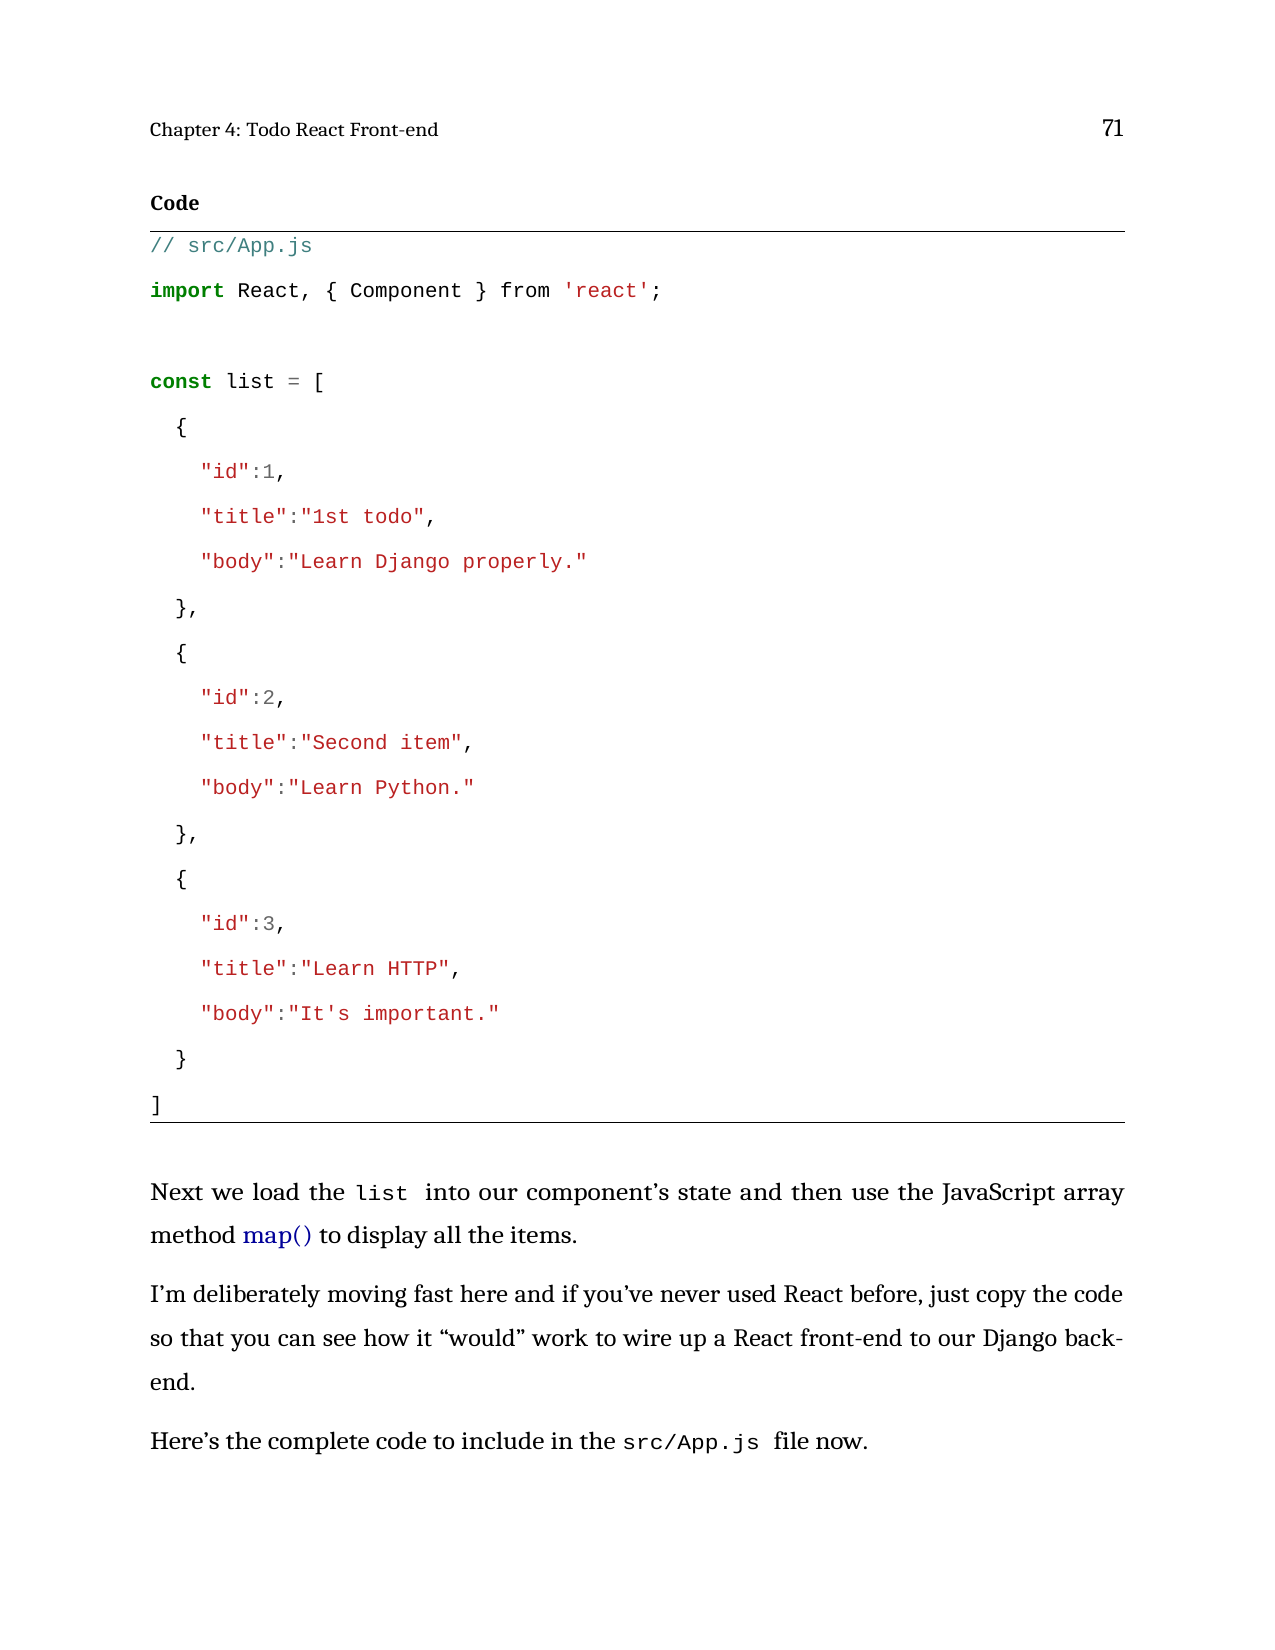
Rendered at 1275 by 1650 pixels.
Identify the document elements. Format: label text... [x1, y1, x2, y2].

text "id":1, [200, 461, 1275, 485]
text } [175, 1048, 1275, 1072]
text // src/App.js [150, 235, 1275, 259]
text { [175, 642, 1275, 666]
text { [175, 416, 1275, 439]
text "id":2, [200, 687, 1275, 711]
text "title":"Second item", "body":"Learn Python." [200, 732, 598, 801]
text Code [150, 189, 1275, 216]
text Here’s the complete code to include in the src/App.js file now. [150, 1427, 1275, 1455]
text { [175, 868, 1275, 891]
text }, [175, 597, 1275, 620]
text I’m deliberately moving fast here and if you’ve never used React before, just copy the code so that you can see how it “would” work to wire up a React front-end to our Django back-end. [150, 1280, 1125, 1397]
text Next we load the list into our component’s state and then use the JavaScript array method map() to display all the items. [150, 1177, 1125, 1249]
text }, [175, 823, 1275, 846]
text "id":3, [200, 913, 1275, 937]
text "title":"Learn HTTP", "body":"It's important." [200, 958, 598, 1027]
text "title":"1st todo", "body":"Learn Django properly." [200, 506, 598, 575]
text ] [150, 1094, 1275, 1117]
text import React, { Component } from 'react'; [150, 280, 1275, 304]
text const list = [ [150, 371, 1275, 394]
